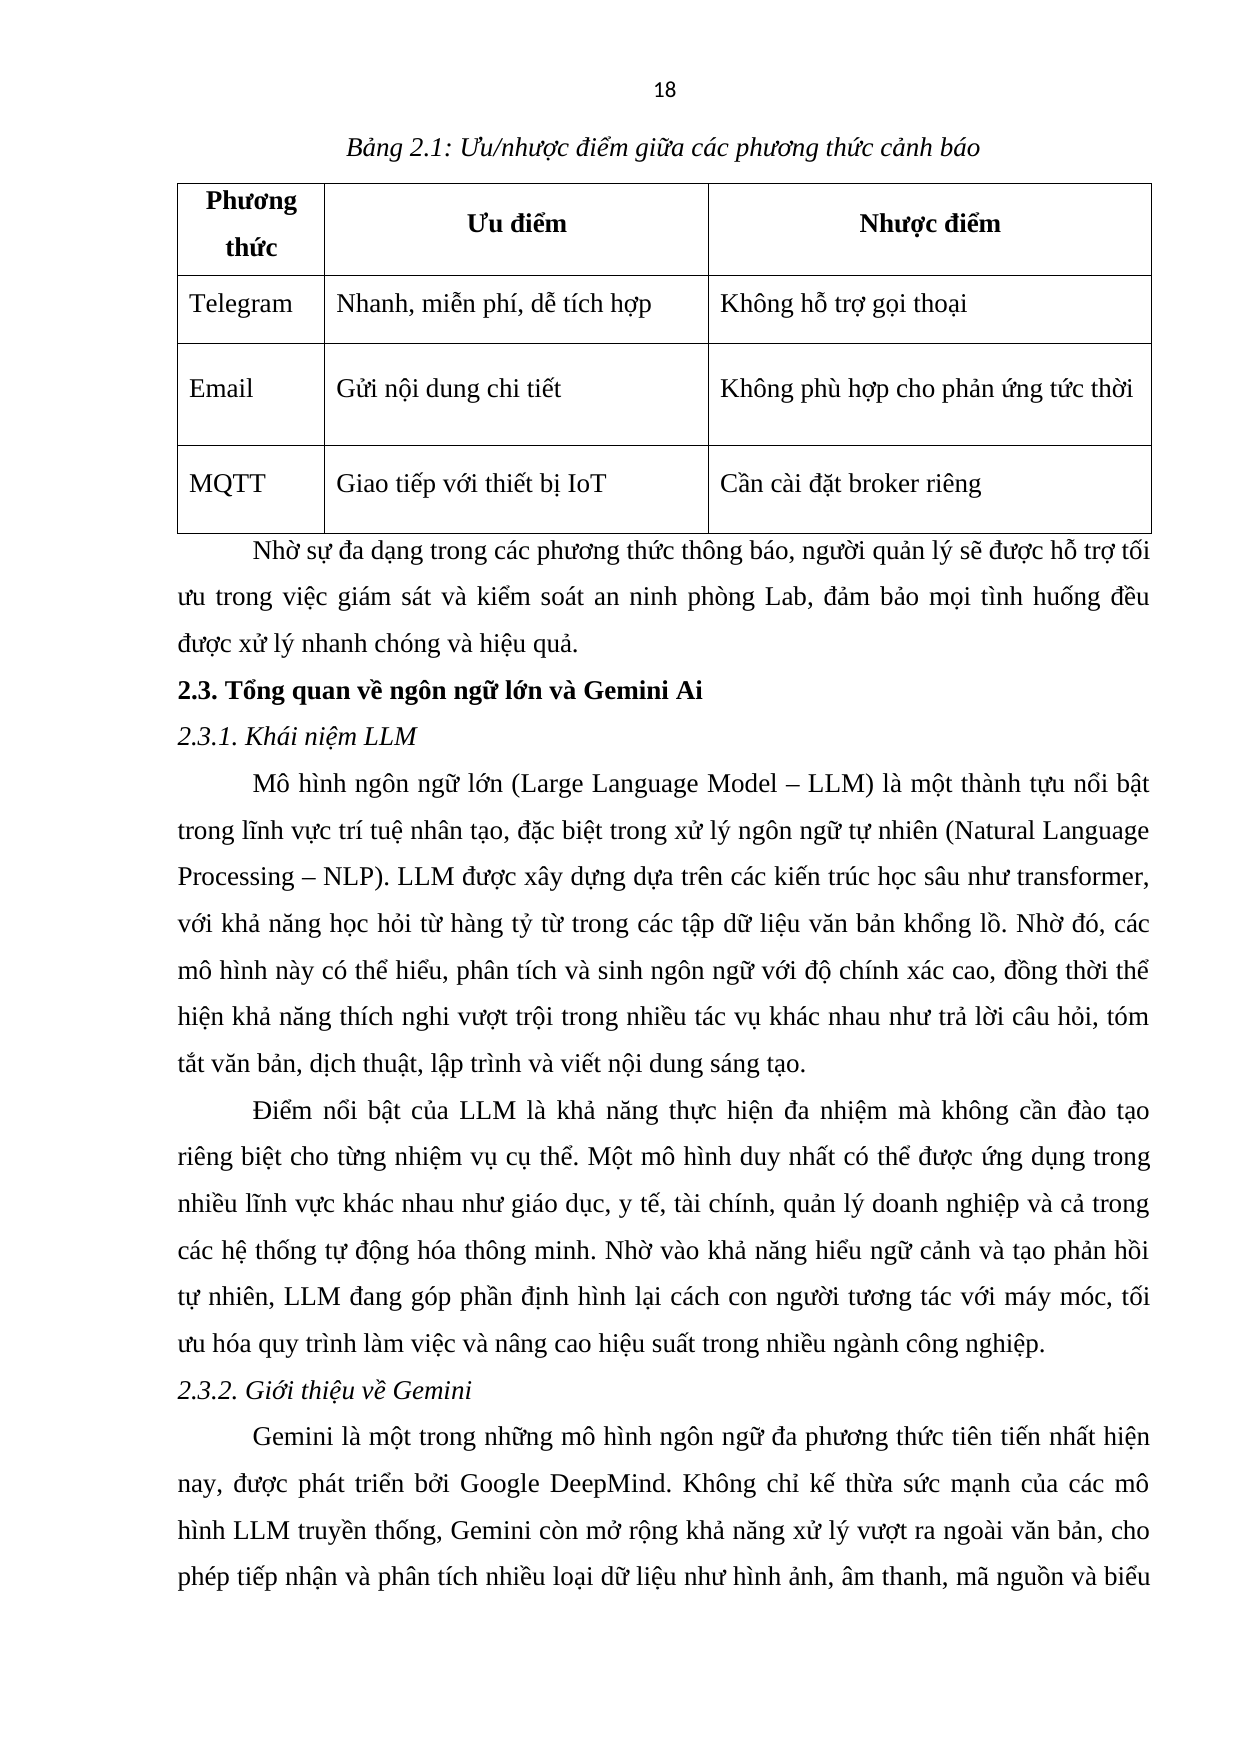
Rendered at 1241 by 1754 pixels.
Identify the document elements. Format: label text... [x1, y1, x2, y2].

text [177, 1421, 1152, 1592]
text Bảng 2.1: Ưu/nhược điểm giữa các phương thức cảnh báo [177, 131, 1152, 162]
table_cell Gửi nội dung chi tiết [325, 344, 708, 445]
table_cell Cần cài đặt broker riêng [709, 446, 1151, 533]
table_header Phương thức [178, 184, 324, 275]
text Mô hình ngôn ngữ lớn (Large Language Model – LLM) là một thành tựu nổi bật trong lĩnh vực trí tuệ nhân tạo, đặc biệt trong xử lý ngôn ngữ tự nhiên (Natural Language Processing – NLP). LLM được xây dựng dựa trên các kiến trúc học sâu như transformer, với khả năng học hỏi từ hàng tỷ từ trong các tập dữ liệu văn bản khổng lồ. Nhờ đó, các mô hình này có thể hiểu, phân tích và sinh ngôn ngữ với độ chính xác cao, đồng thời thể hiện khả năng thích nghi vượt trội trong nhiều tác vụ khác nhau như trả lời câu hỏi, tóm tắt văn bản, dịch thuật, lập trình và viết nội dung sáng tạo. [177, 767, 1152, 1078]
table_header Ưu điểm [325, 184, 708, 275]
text Nhờ sự đa dạng trong các phương thức thông báo, người quản lý sẽ được hỗ trợ tối ưu trong việc giám sát và kiểm soát an ninh phòng Lab, đảm bảo mọi tình huống đều được xử lý nhanh chóng và hiệu quả. [177, 534, 1152, 658]
text Điểm nổi bật của LLM là khả năng thực hiện đa nhiệm mà không cần đào tạo riêng biệt cho từng nhiệm vụ cụ thể. Một mô hình duy nhất có thể được ứng dụng trong nhiều lĩnh vực khác nhau như giáo dục, y tế, tài chính, quản lý doanh nghiệp và cả trong các hệ thống tự động hóa thông minh. Nhờ vào khả năng hiểu ngữ cảnh và tạo phản hồi tự nhiên, LLM đang góp phần định hình lại cách con người tương tác với máy móc, tối ưu hóa quy trình làm việc và nâng cao hiệu suất trong nhiều ngành công nghiệp. [177, 1094, 1152, 1358]
text 2.3.1. Khái niệm LLM [177, 721, 1152, 752]
table_cell Email [178, 344, 324, 445]
table_cell Giao tiếp với thiết bị IoT [325, 446, 708, 533]
table_cell Không hỗ trợ gọi thoại [709, 276, 1151, 342]
text 2.3.2. Giới thiệu về Gemini [177, 1374, 1152, 1405]
table_header Nhược điểm [709, 184, 1151, 275]
table_cell MQTT [178, 446, 324, 533]
table_cell Không phù hợp cho phản ứng tức thời [709, 344, 1151, 445]
table_cell Nhanh, miễn phí, dễ tích hợp [325, 276, 708, 342]
table_cell Telegram [178, 276, 324, 342]
text 2.3. Tổng quan về ngôn ngữ lớn và Gemini Ai [177, 674, 1152, 705]
